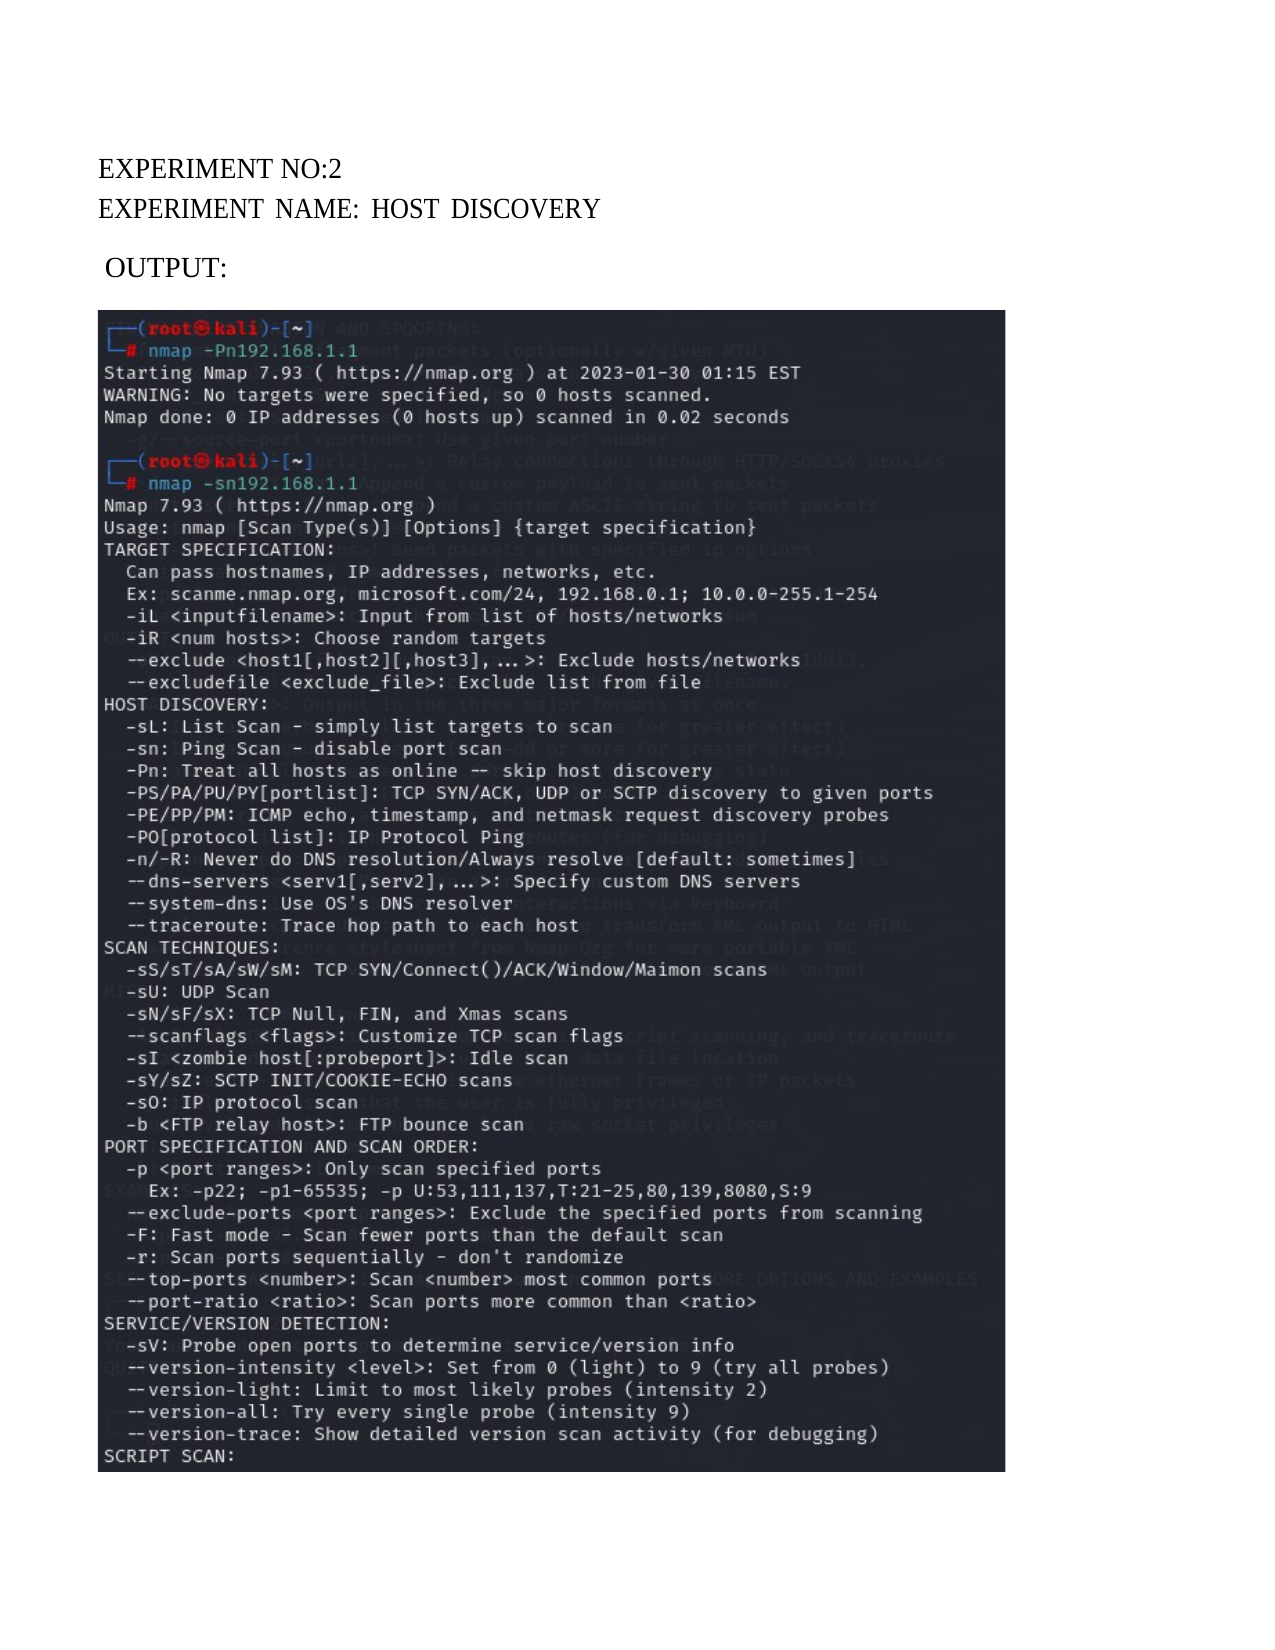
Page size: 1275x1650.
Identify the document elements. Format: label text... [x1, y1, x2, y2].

text EXPERIMENT NAME: HOST DISCOVERY [98, 191, 770, 225]
text EXPERIMENT NO:2 [98, 151, 1242, 184]
text OUTPUT: [98, 250, 770, 283]
picture [97, 310, 1006, 1472]
